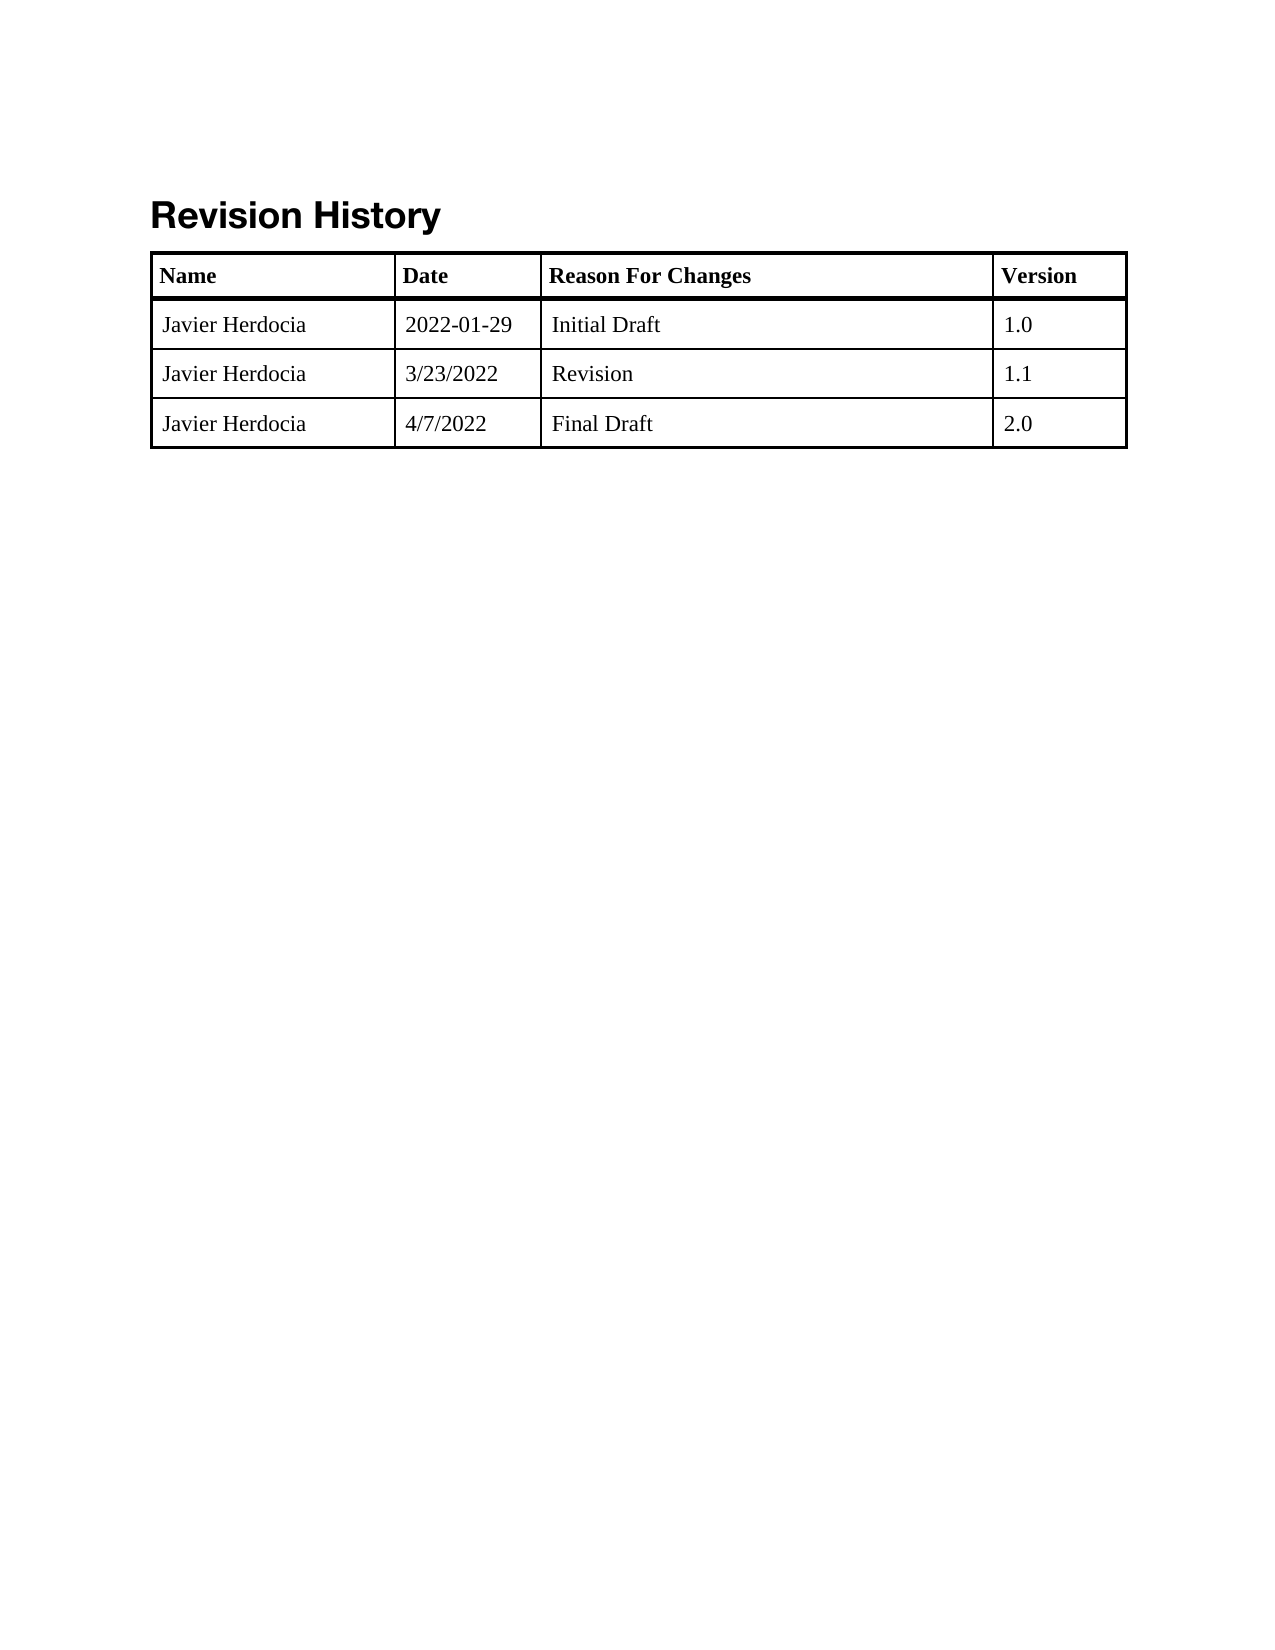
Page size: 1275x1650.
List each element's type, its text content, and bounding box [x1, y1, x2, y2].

table_cell 2.0 [994, 399, 1125, 446]
table_header Reason For Changes [542, 255, 992, 296]
table_header Version [994, 255, 1125, 296]
subtitle Revision History [150, 192, 1125, 239]
table_cell 4/7/2022 [396, 399, 540, 446]
table_header Date [396, 255, 540, 296]
table_cell Javier Herdocia [153, 399, 394, 446]
table_cell 3/23/2022 [396, 350, 540, 397]
table_header Name [153, 255, 394, 296]
table_cell 1.1 [994, 350, 1125, 397]
table_cell 2022-01-29 [396, 301, 540, 348]
table_cell Javier Herdocia [153, 350, 394, 397]
table_cell Initial Draft [542, 301, 992, 348]
table_cell 1.0 [994, 301, 1125, 348]
table_cell Final Draft [542, 399, 992, 446]
table_cell Javier Herdocia [153, 301, 394, 348]
table_cell Revision [542, 350, 992, 397]
